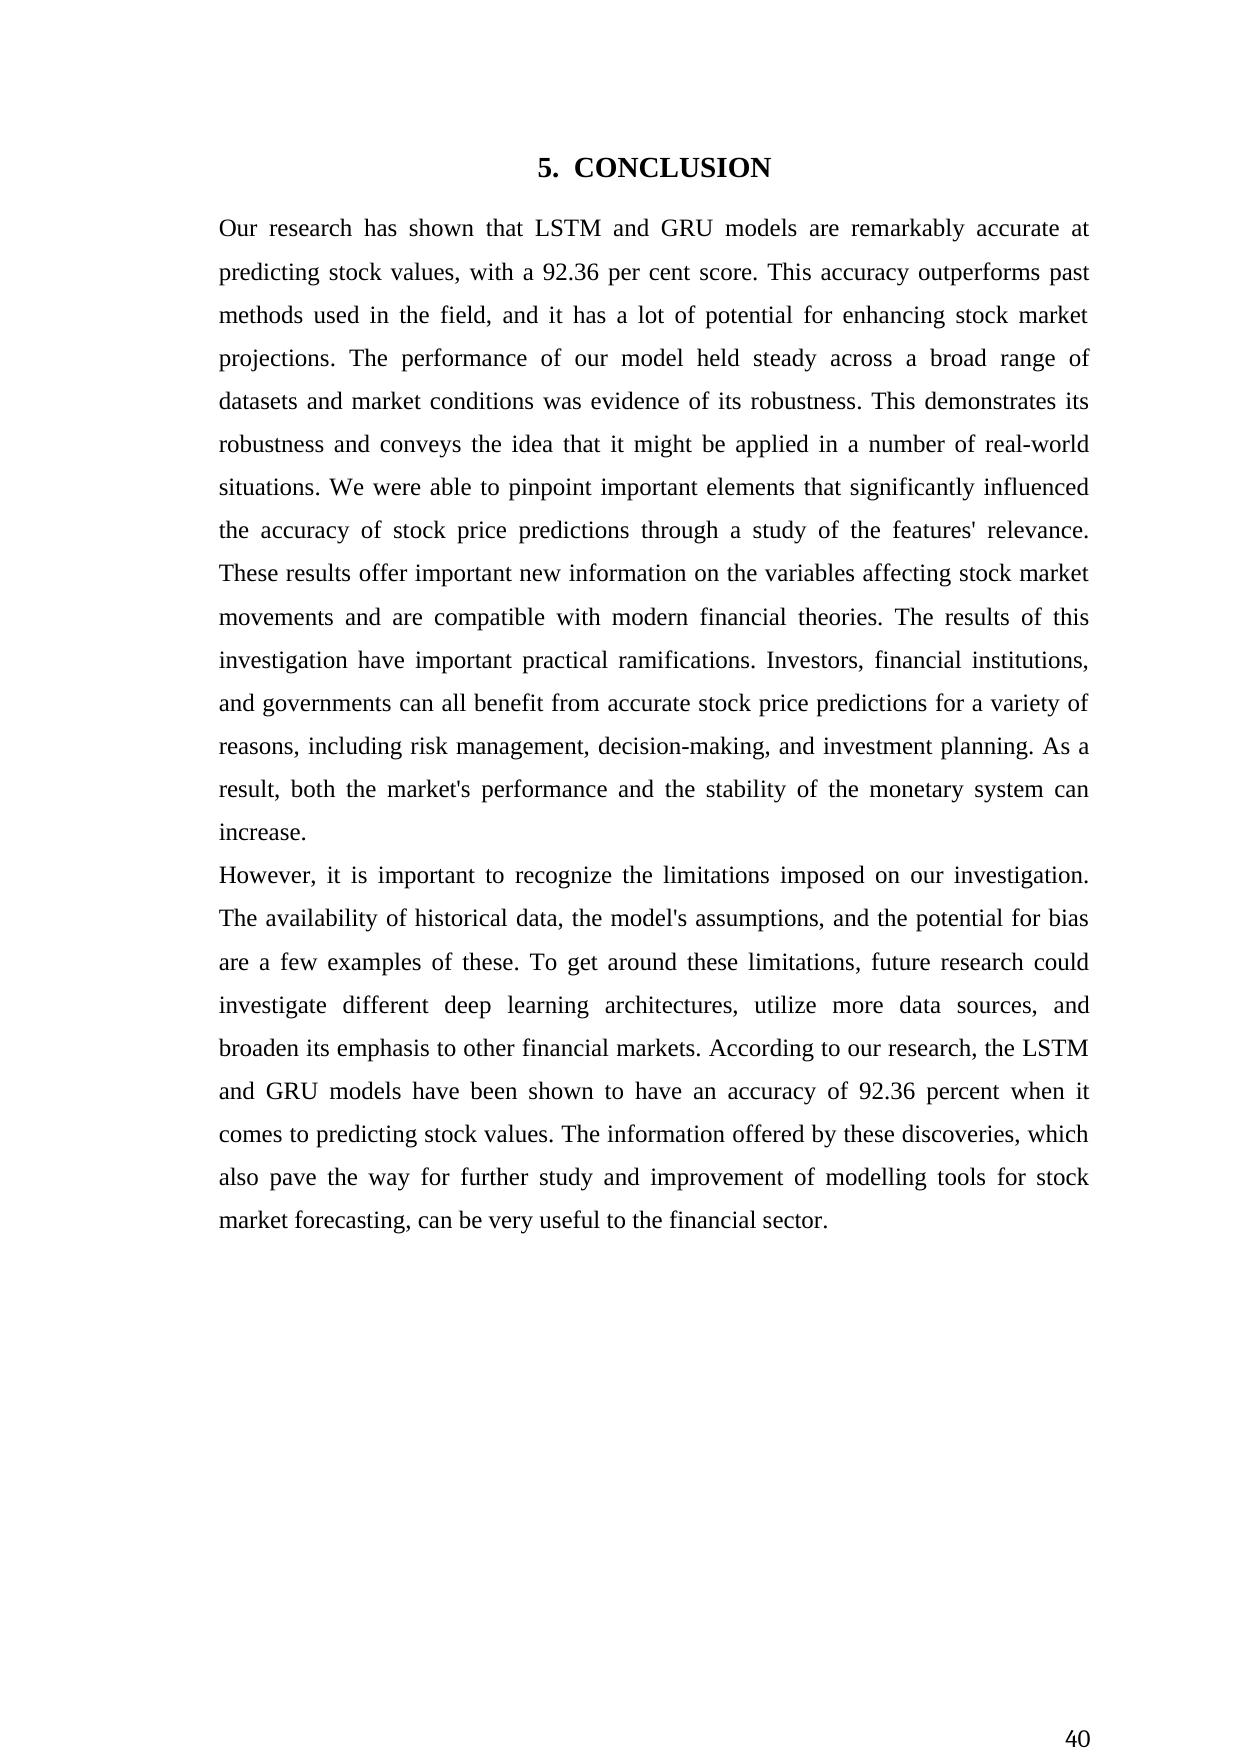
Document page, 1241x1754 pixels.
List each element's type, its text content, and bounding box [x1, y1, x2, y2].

text Our research has shown that LSTM and GRU models are remarkably accurate at predicting stock values, with a 92.36 per cent score. This accuracy outperforms past methods used in the field, and it has a lot of potential for enhancing stock market projections. The performance of our model held steady across a broad range of datasets and market conditions was evidence of its robustness. This demonstrates its robustness and conveys the idea that it might be applied in a number of real-world situations. We were able to pinpoint important elements that significantly influenced the accuracy of stock price predictions through a study of the features' relevance. These results offer important new information on the variables affecting stock market movements and are compatible with modern financial theories. The results of this investigation have important practical ramifications. Investors, financial institutions, and governments can all benefit from accurate stock price predictions for a variety of reasons, including risk management, decision-making, and investment planning. As a result, both the market's performance and the stability of the monetary system can increase. [218, 213, 1090, 846]
text 5. CONCLUSION [218, 150, 1090, 183]
text However, it is important to recognize the limitations imposed on our investigation. The availability of historical data, the model's assumptions, and the potential for bias are a few examples of these. To get around these limitations, future research could investigate different deep learning architectures, utilize more data sources, and broaden its emphasis to other financial markets. According to our research, the LSTM and GRU models have been shown to have an accuracy of 92.36 percent when it comes to predicting stock values. The information offered by these discoveries, which also pave the way for further study and improvement of modelling tools for stock market forecasting, can be very useful to the financial sector. [218, 860, 1090, 1234]
